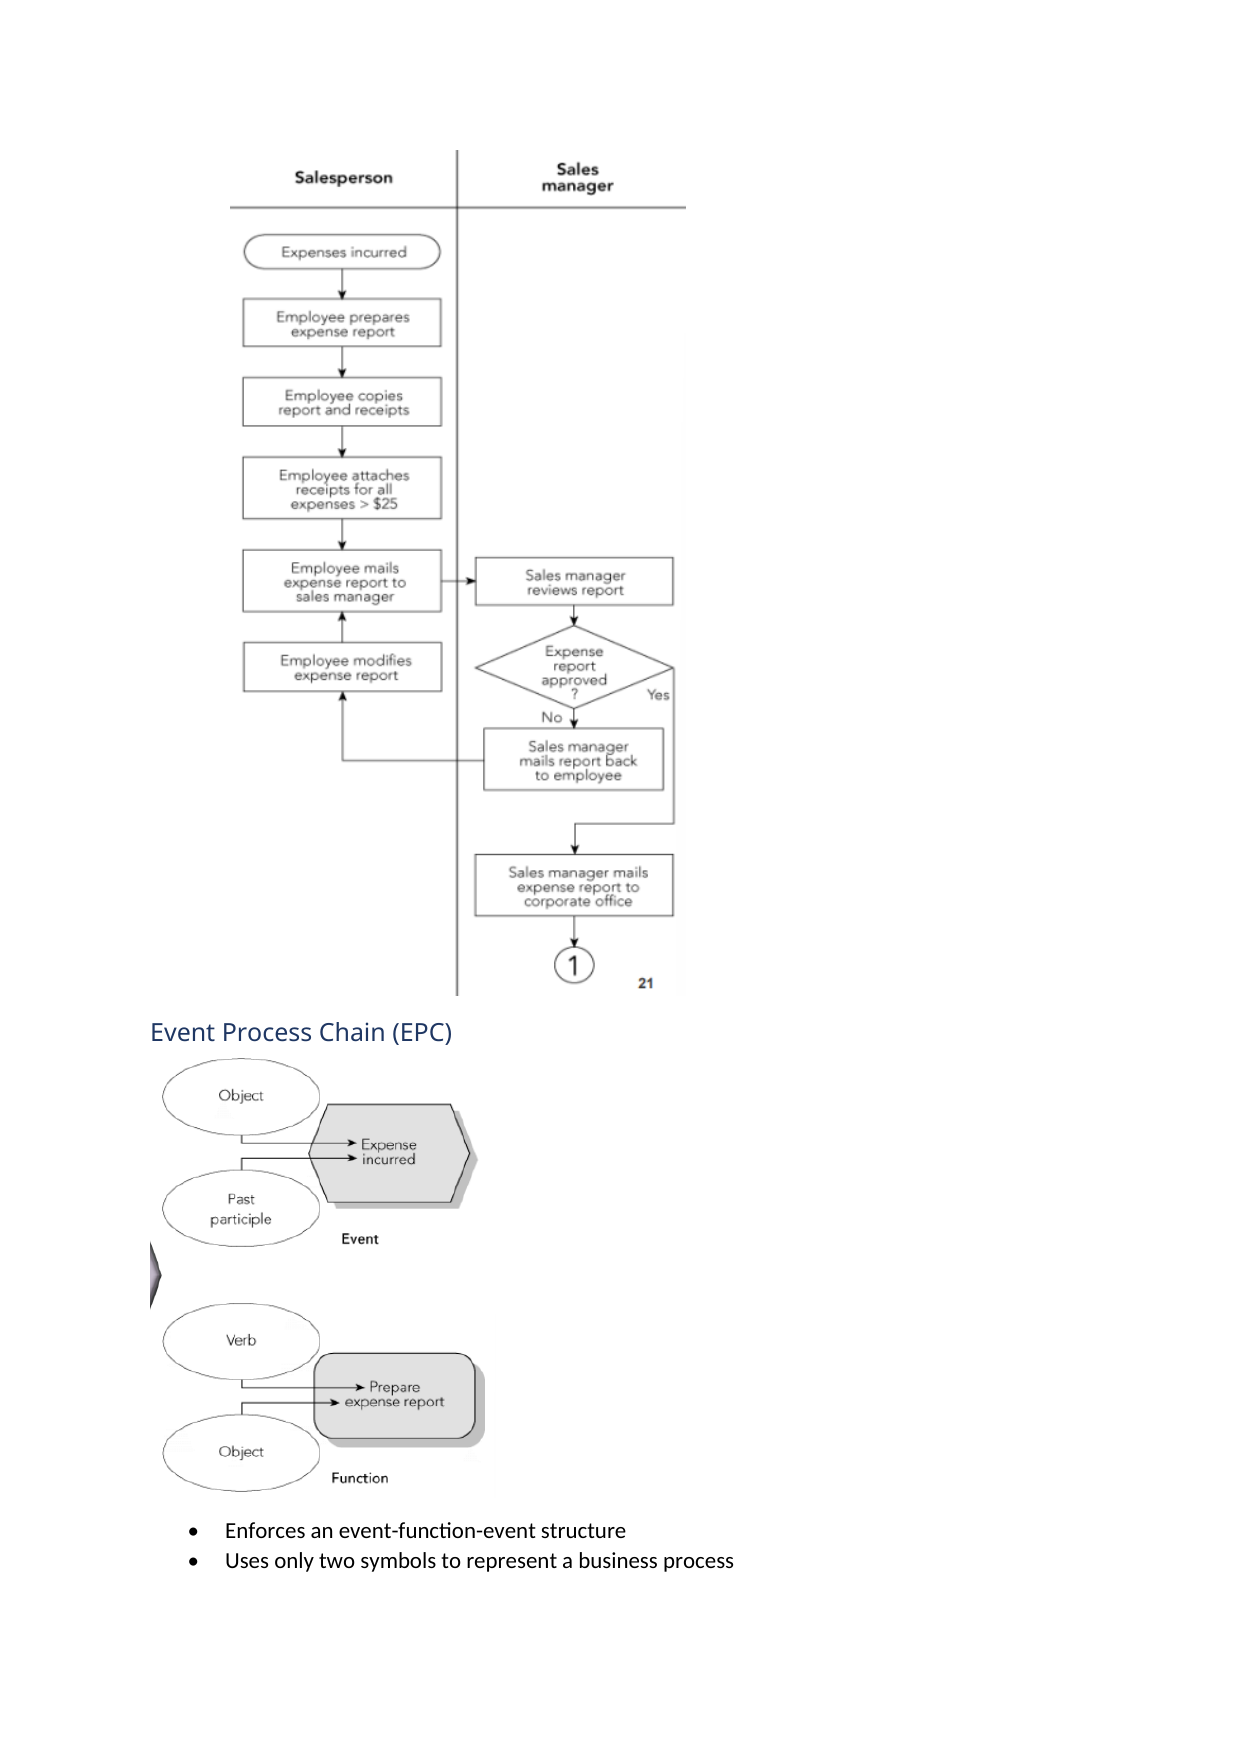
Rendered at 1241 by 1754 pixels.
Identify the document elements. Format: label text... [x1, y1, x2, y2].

picture [150, 1051, 497, 1498]
subtitle Event Process Chain (EPC) [150, 1014, 1090, 1048]
list Enforces an event-function-event structure [187, 1516, 1090, 1544]
list Uses only two symbols to represent a business process [187, 1547, 1090, 1574]
picture [230, 150, 686, 996]
